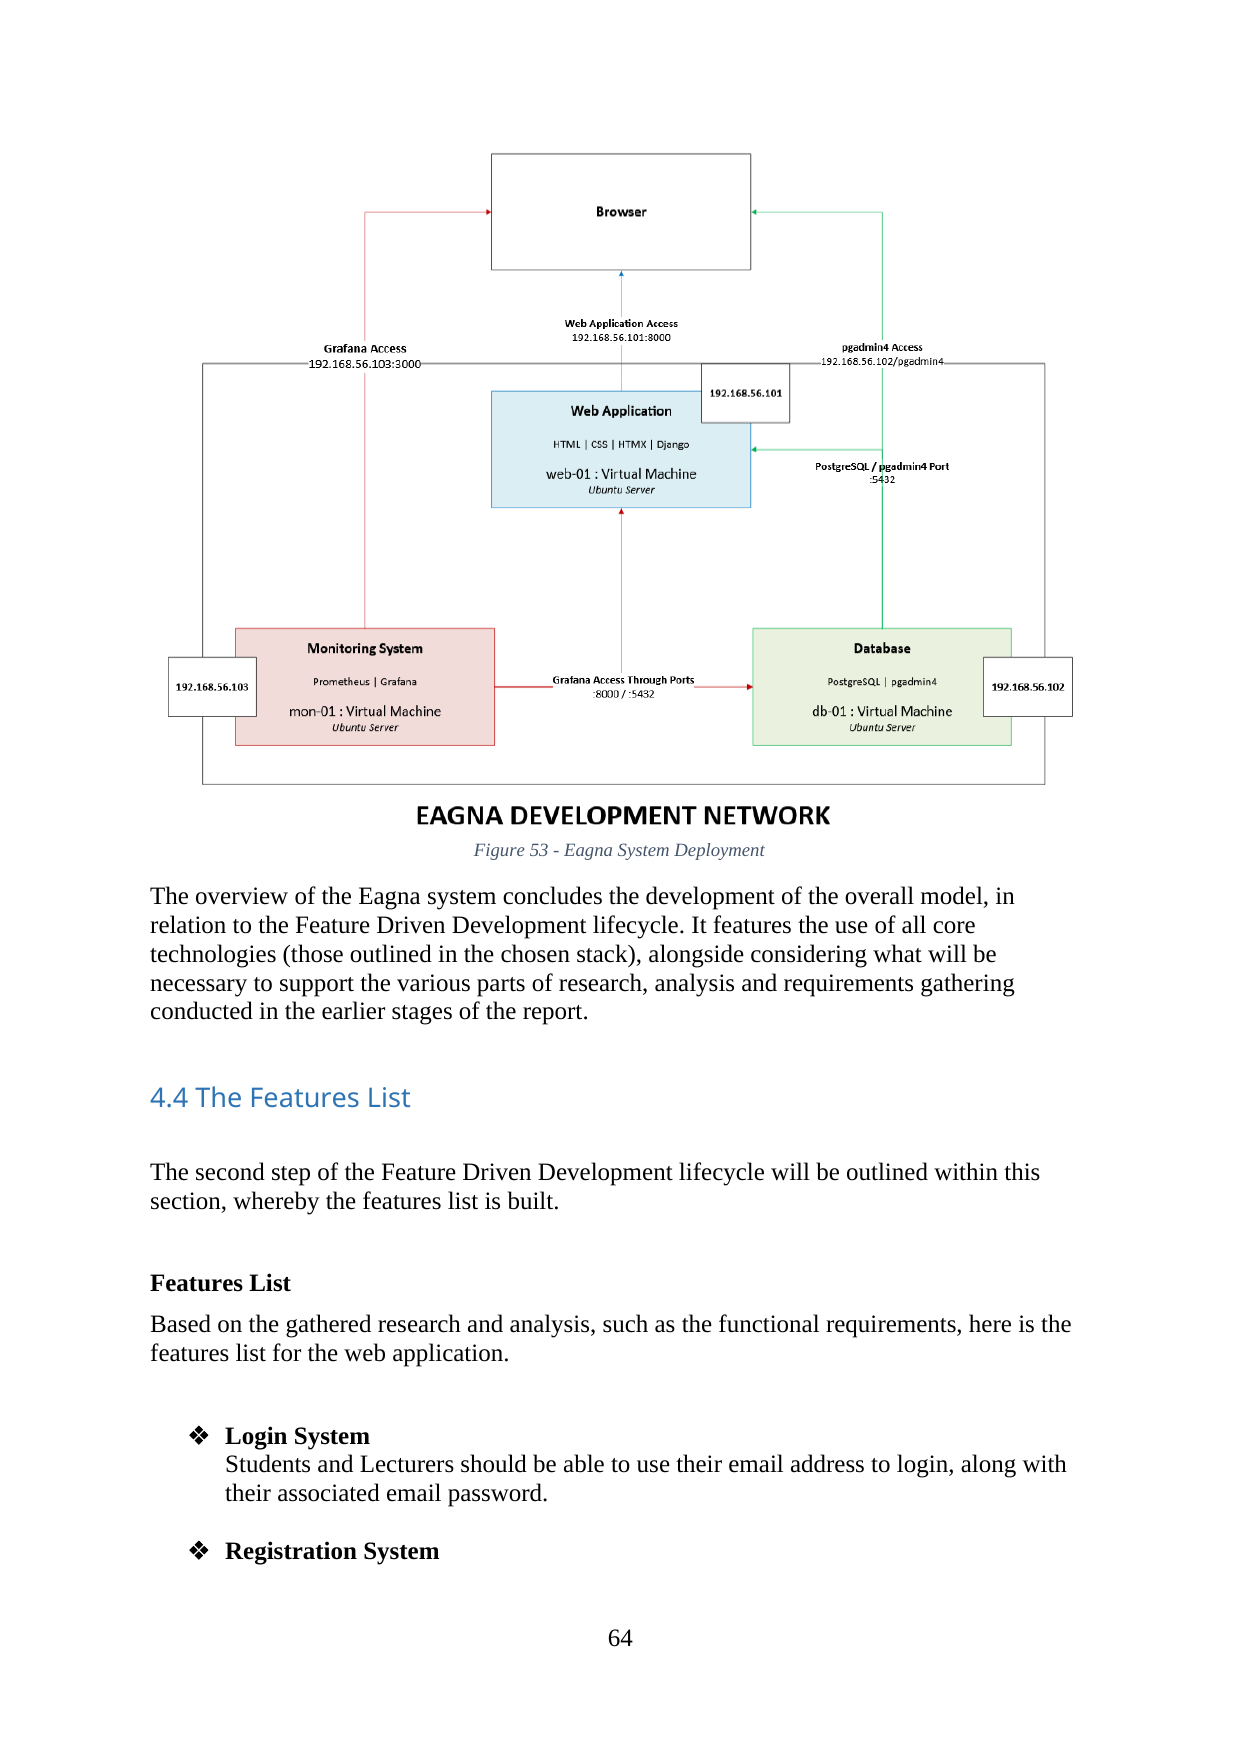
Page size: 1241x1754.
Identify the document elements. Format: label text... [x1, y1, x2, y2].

list Registration System [187, 1536, 1090, 1564]
text Figure 53 - Eagna System Deployment [150, 839, 1090, 861]
text Based on the gathered research and analysis, such as the functional requirements, here is the features list for the web application. [150, 1309, 1090, 1367]
subtitle 4.4 The Features List [150, 1079, 1090, 1116]
text The second step of the Feature Driven Development lifecycle will be outlined within this section, whereby the features list is built. [150, 1157, 1090, 1214]
text The overview of the Eagna system concludes the development of the overall model, in relation to the Feature Driven Development lifecycle. It features the use of all core technologies (those outlined in the chosen stack), alongside considering what will be necessary to support the various parts of research, analysis and requirements gathering conducted in the earlier stages of the report. [150, 881, 1090, 1025]
picture [163, 150, 1078, 827]
list Login System Students and Lecturers should be able to use their email address to login, along with their associated email password. [187, 1421, 1090, 1536]
text Features List [150, 1268, 1090, 1297]
